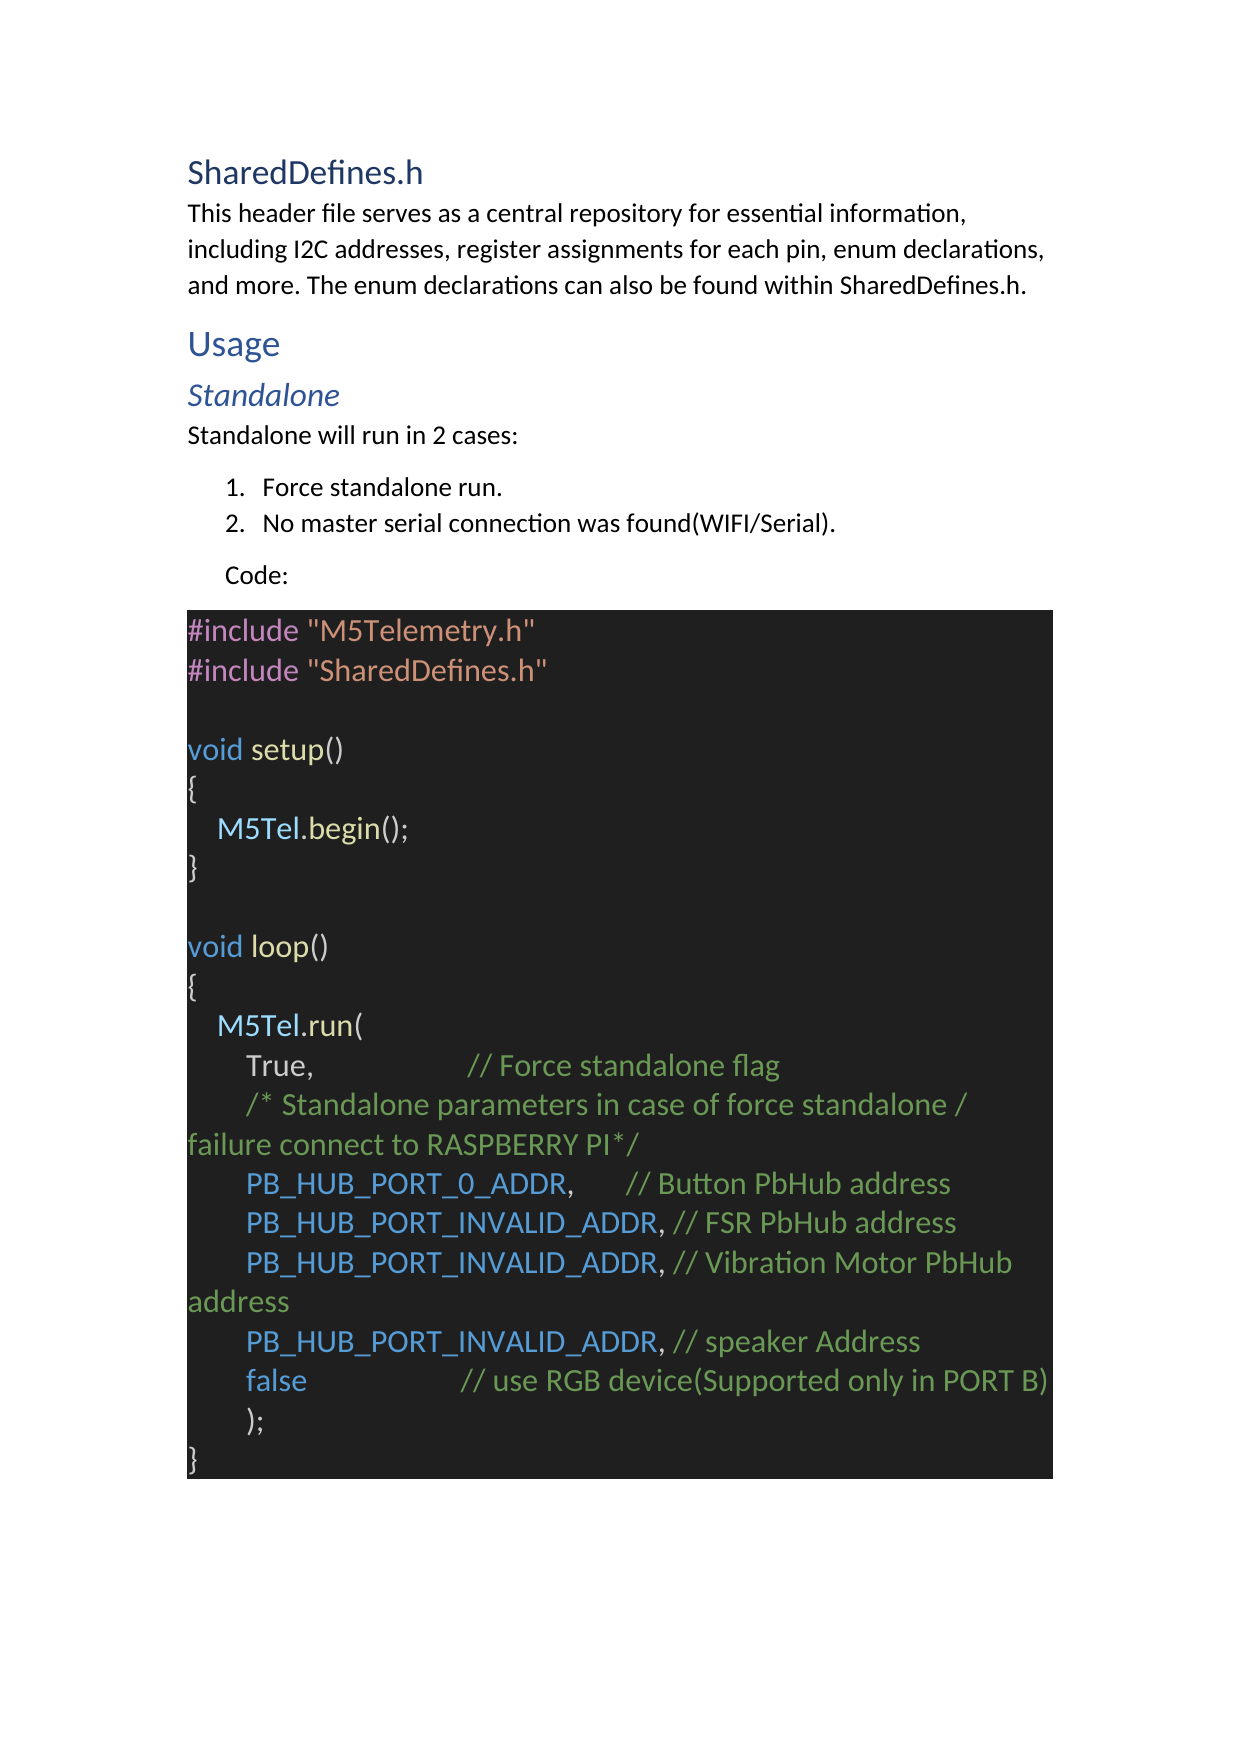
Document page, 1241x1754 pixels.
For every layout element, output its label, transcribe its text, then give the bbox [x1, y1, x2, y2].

text PB_HUB_PORT_INVALID_ADDR, // Vibration Motor PbHub address [187, 1242, 1053, 1321]
text void loop() [187, 926, 1053, 966]
text PB_HUB_PORT_INVALID_ADDR, // speaker Address [187, 1321, 1053, 1360]
text { [187, 768, 1053, 808]
subtitle Usage [187, 320, 1053, 366]
list Force standalone run. [225, 470, 1053, 503]
text Standalone will run in 2 cases: [187, 418, 1053, 451]
text /* Standalone parameters in case of force standalone / failure connect to RASPBERRY PI*/ [187, 1084, 1053, 1163]
list No master serial connection was found(WIFI/Serial). [225, 506, 1053, 539]
text #include "SharedDefines.h" [187, 650, 1053, 689]
text #include "M5Telemetry.h" [187, 610, 1053, 650]
text void setup() [187, 729, 1053, 768]
text M5Tel.begin(); [187, 808, 1053, 847]
text false // use RGB device(Supported only in PORT B) [187, 1360, 1053, 1400]
text } [187, 1439, 1053, 1479]
text ); [187, 1400, 1053, 1439]
text M5Tel.run( [187, 1005, 1053, 1044]
text { [187, 966, 1053, 1005]
text PB_HUB_PORT_INVALID_ADDR, // FSR PbHub address [187, 1202, 1053, 1242]
text True, // Force standalone flag [187, 1044, 1053, 1084]
text } [187, 847, 1053, 887]
text This header file serves as a central repository for essential information, including I2C addresses, register assignments for each pin, enum declarations, and more. The enum declarations can also be found within SharedDefines.h. [187, 197, 1053, 301]
text PB_HUB_PORT_0_ADDR, // Button PbHub address [187, 1163, 1053, 1202]
subtitle SharedDefines.h [187, 150, 1053, 193]
text Code: [225, 558, 1053, 591]
subtitle Standalone [187, 374, 1053, 414]
